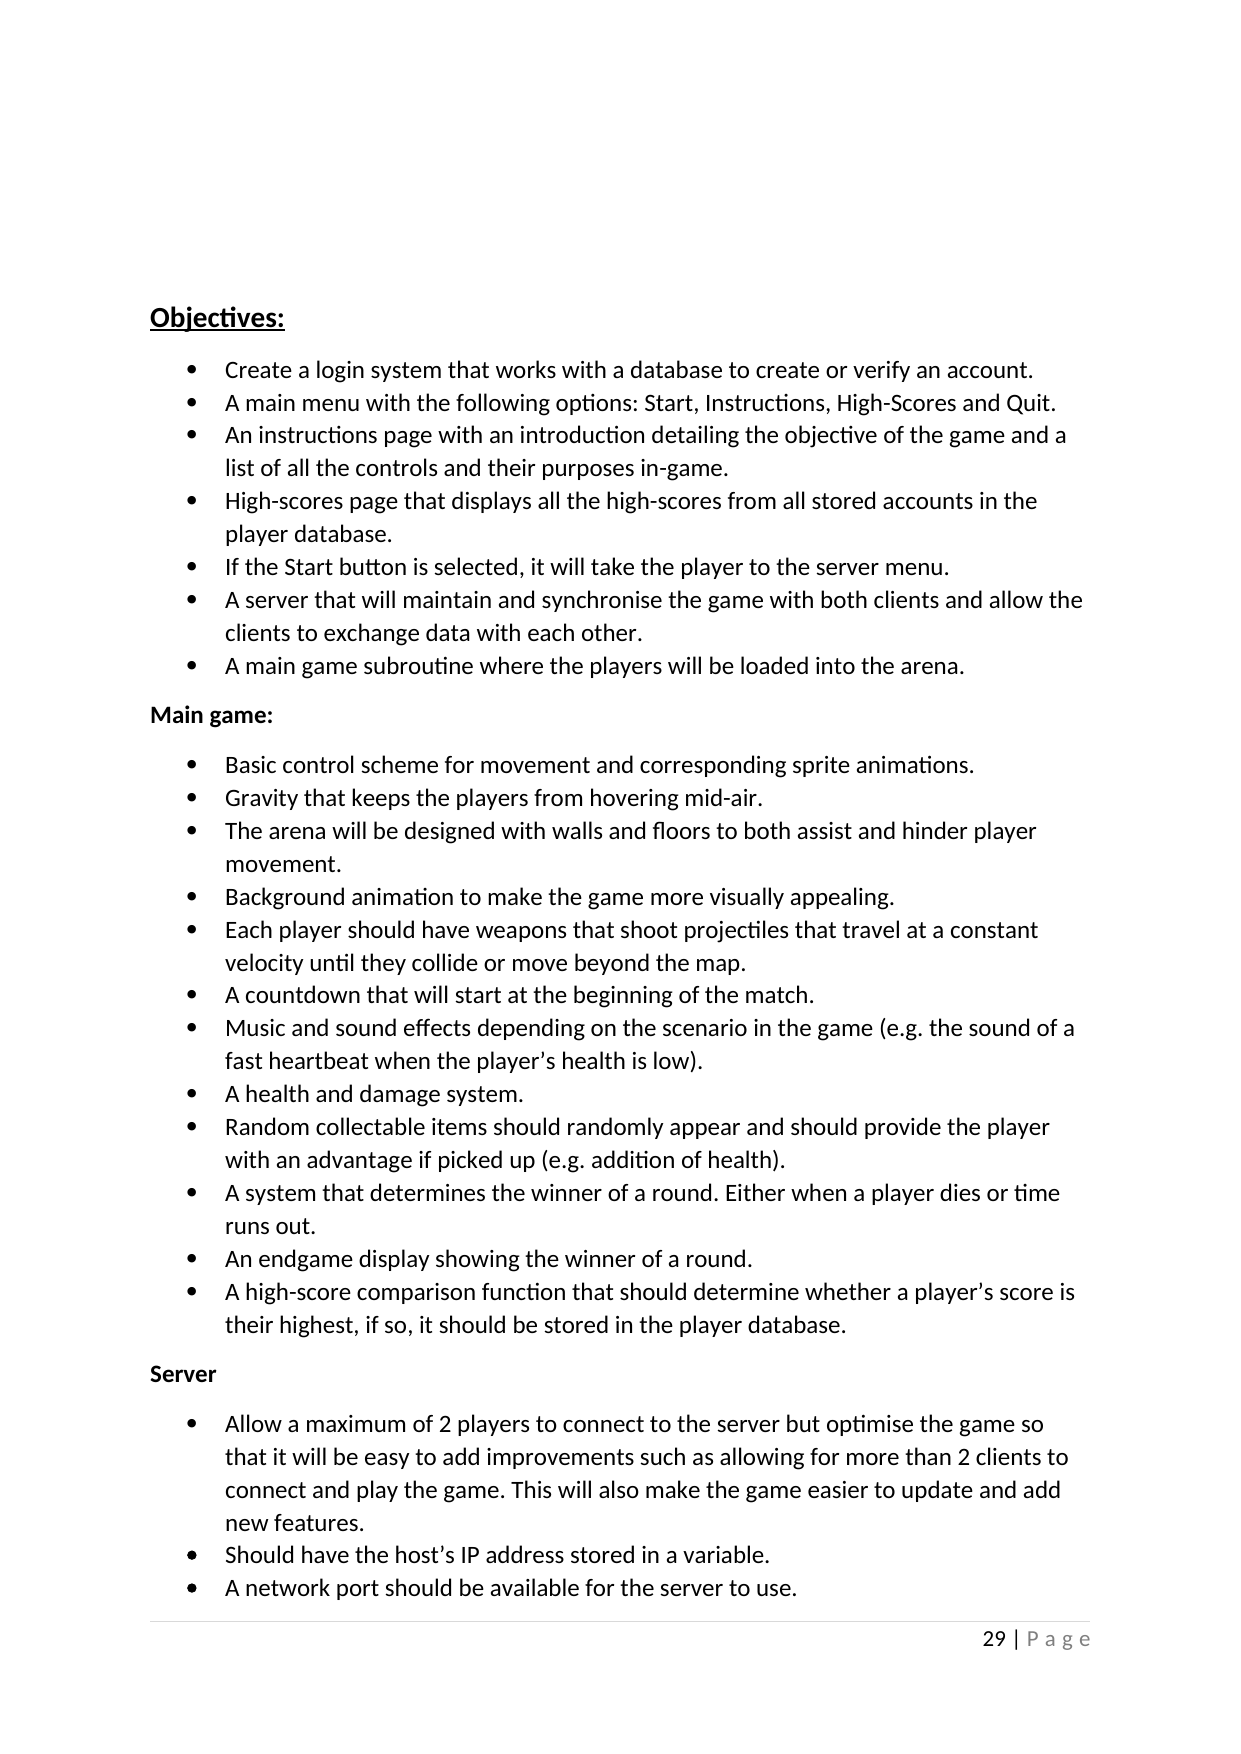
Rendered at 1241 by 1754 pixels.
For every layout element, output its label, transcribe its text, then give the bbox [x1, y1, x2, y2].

list Music and sound effects depending on the scenario in the game (e.g. the sound of a fast heartbeat when the player’s health is low). [187, 1013, 1090, 1076]
list Should have the host’s IP address stored in a variable. [187, 1540, 1090, 1570]
list A countdown that will start at the beginning of the match. [187, 980, 1090, 1010]
list Each player should have weapons that shoot projectiles that travel at a constant velocity until they collide or move beyond the map. [187, 914, 1090, 977]
list Random collectable items should randomly appear and should provide the player with an advantage if picked up (e.g. addition of health). [187, 1111, 1090, 1175]
list Basic control scheme for movement and corresponding sprite animations. [187, 749, 1090, 780]
list An instructions page with an introduction detailing the objective of the game and a list of all the controls and their purposes in-game. [187, 420, 1090, 483]
list A server that will maintain and synchronise the game with both clients and allow the clients to exchange data with each other. [187, 584, 1090, 648]
list A main menu with the following options: Start, Instructions, High-Scores and Quit. [187, 387, 1090, 417]
list A health and damage system. [187, 1078, 1090, 1109]
list A high-score comparison function that should determine whether a player’s score is their highest, if so, it should be stored in the player database. [187, 1276, 1090, 1339]
list The arena will be designed with walls and floors to both assist and hinder player movement. [187, 815, 1090, 878]
list Background animation to make the game more visually appealing. [187, 881, 1090, 911]
text Objectives: [150, 299, 1090, 334]
list A main game subroutine where the players will be loaded into the arena. [187, 650, 1090, 681]
list High-scores page that displays all the high-scores from all stored accounts in the player database. [187, 486, 1090, 549]
list An endgame display showing the winner of a round. [187, 1243, 1090, 1273]
list Allow a maximum of 2 players to connect to the server but optimise the game so that it will be easy to add improvements such as allowing for more than 2 clients to connect and play the game. This will also make the game easier to update and add new features. [187, 1408, 1090, 1537]
list A network port should be available for the server to use. [187, 1573, 1090, 1603]
text Server [150, 1358, 1090, 1389]
list If the Start button is selected, it will take the player to the server menu. [187, 551, 1090, 582]
text Main game: [150, 700, 1090, 730]
list A system that determines the winner of a round. Either when a player dies or time runs out. [187, 1177, 1090, 1241]
list Gravity that keeps the players from hovering mid-air. [187, 782, 1090, 813]
list Create a login system that works with a database to create or verify an account. [187, 354, 1090, 384]
